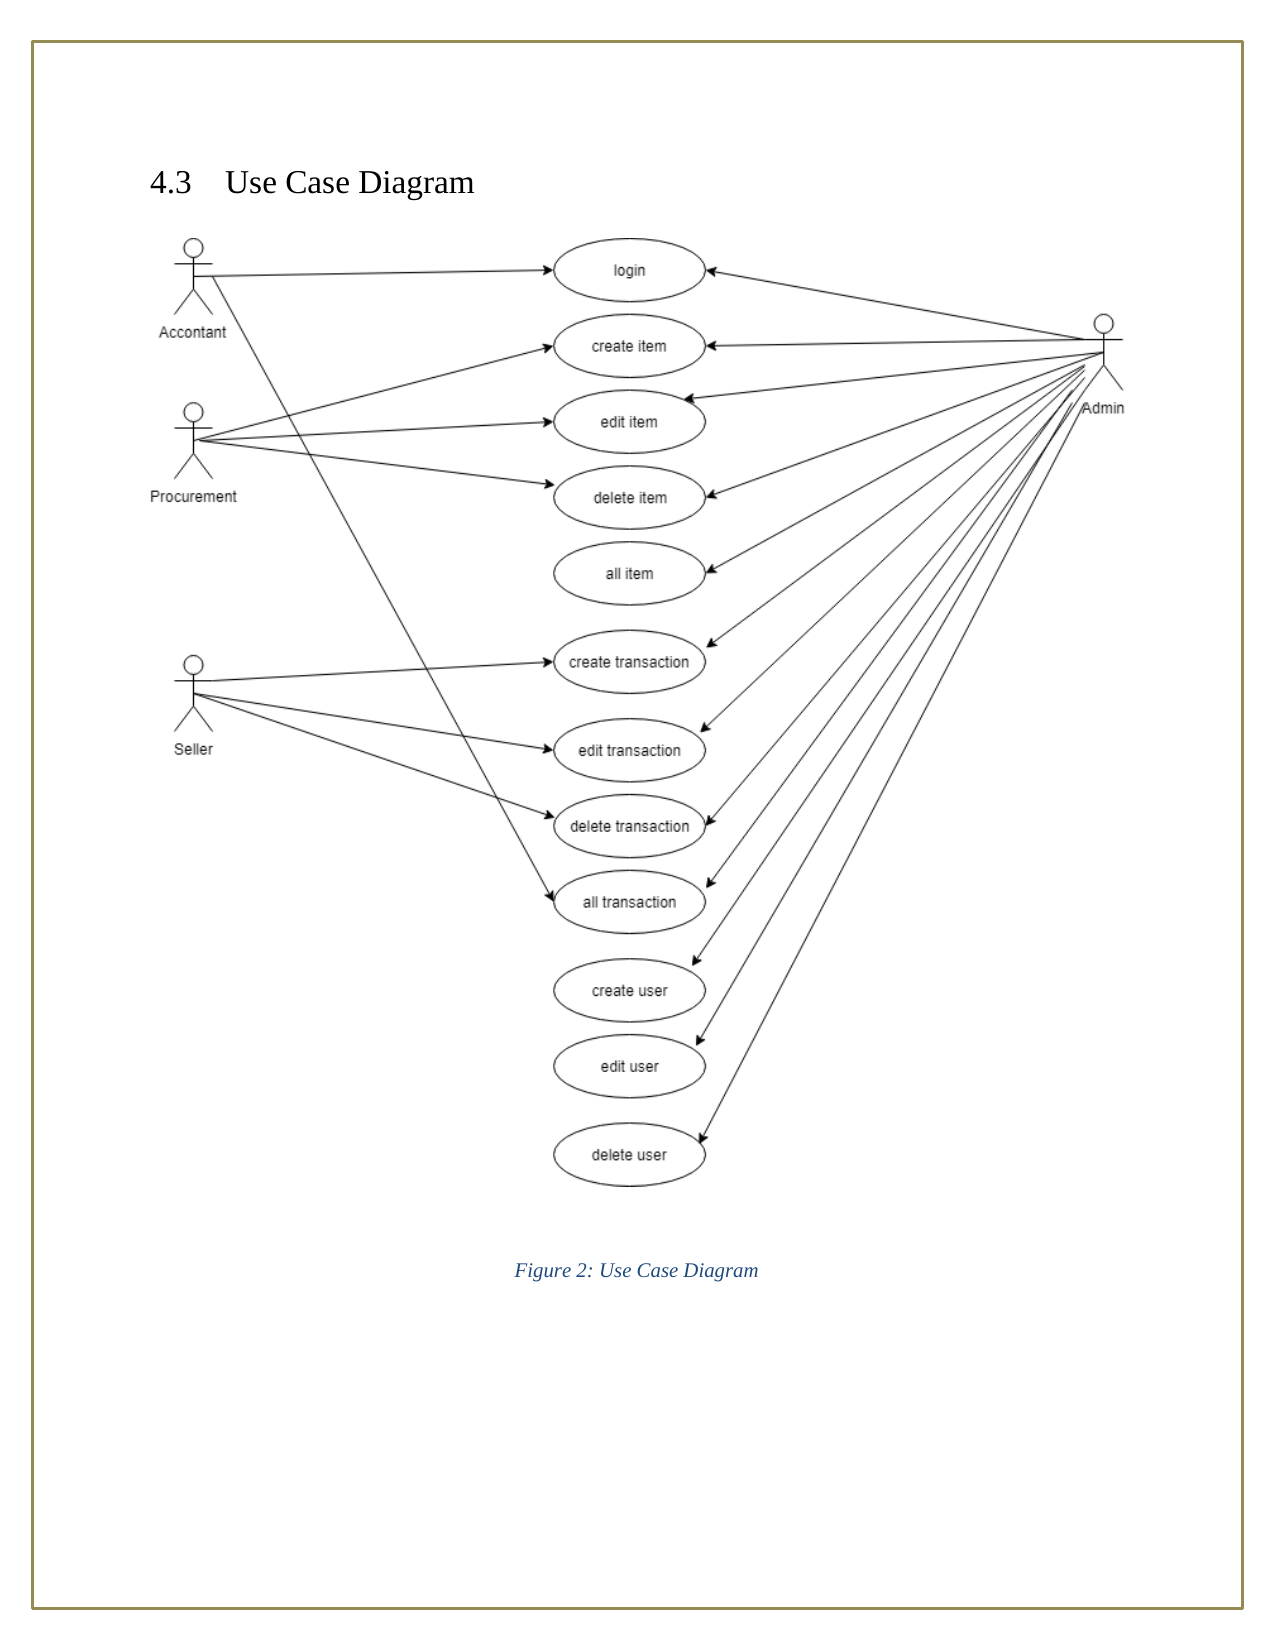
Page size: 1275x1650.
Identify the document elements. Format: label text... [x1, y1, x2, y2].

subtitle 4.3 Use Case Diagram [150, 162, 1125, 200]
text Figure 2: Use Case Diagram [150, 1258, 1125, 1282]
picture [150, 238, 1125, 1187]
